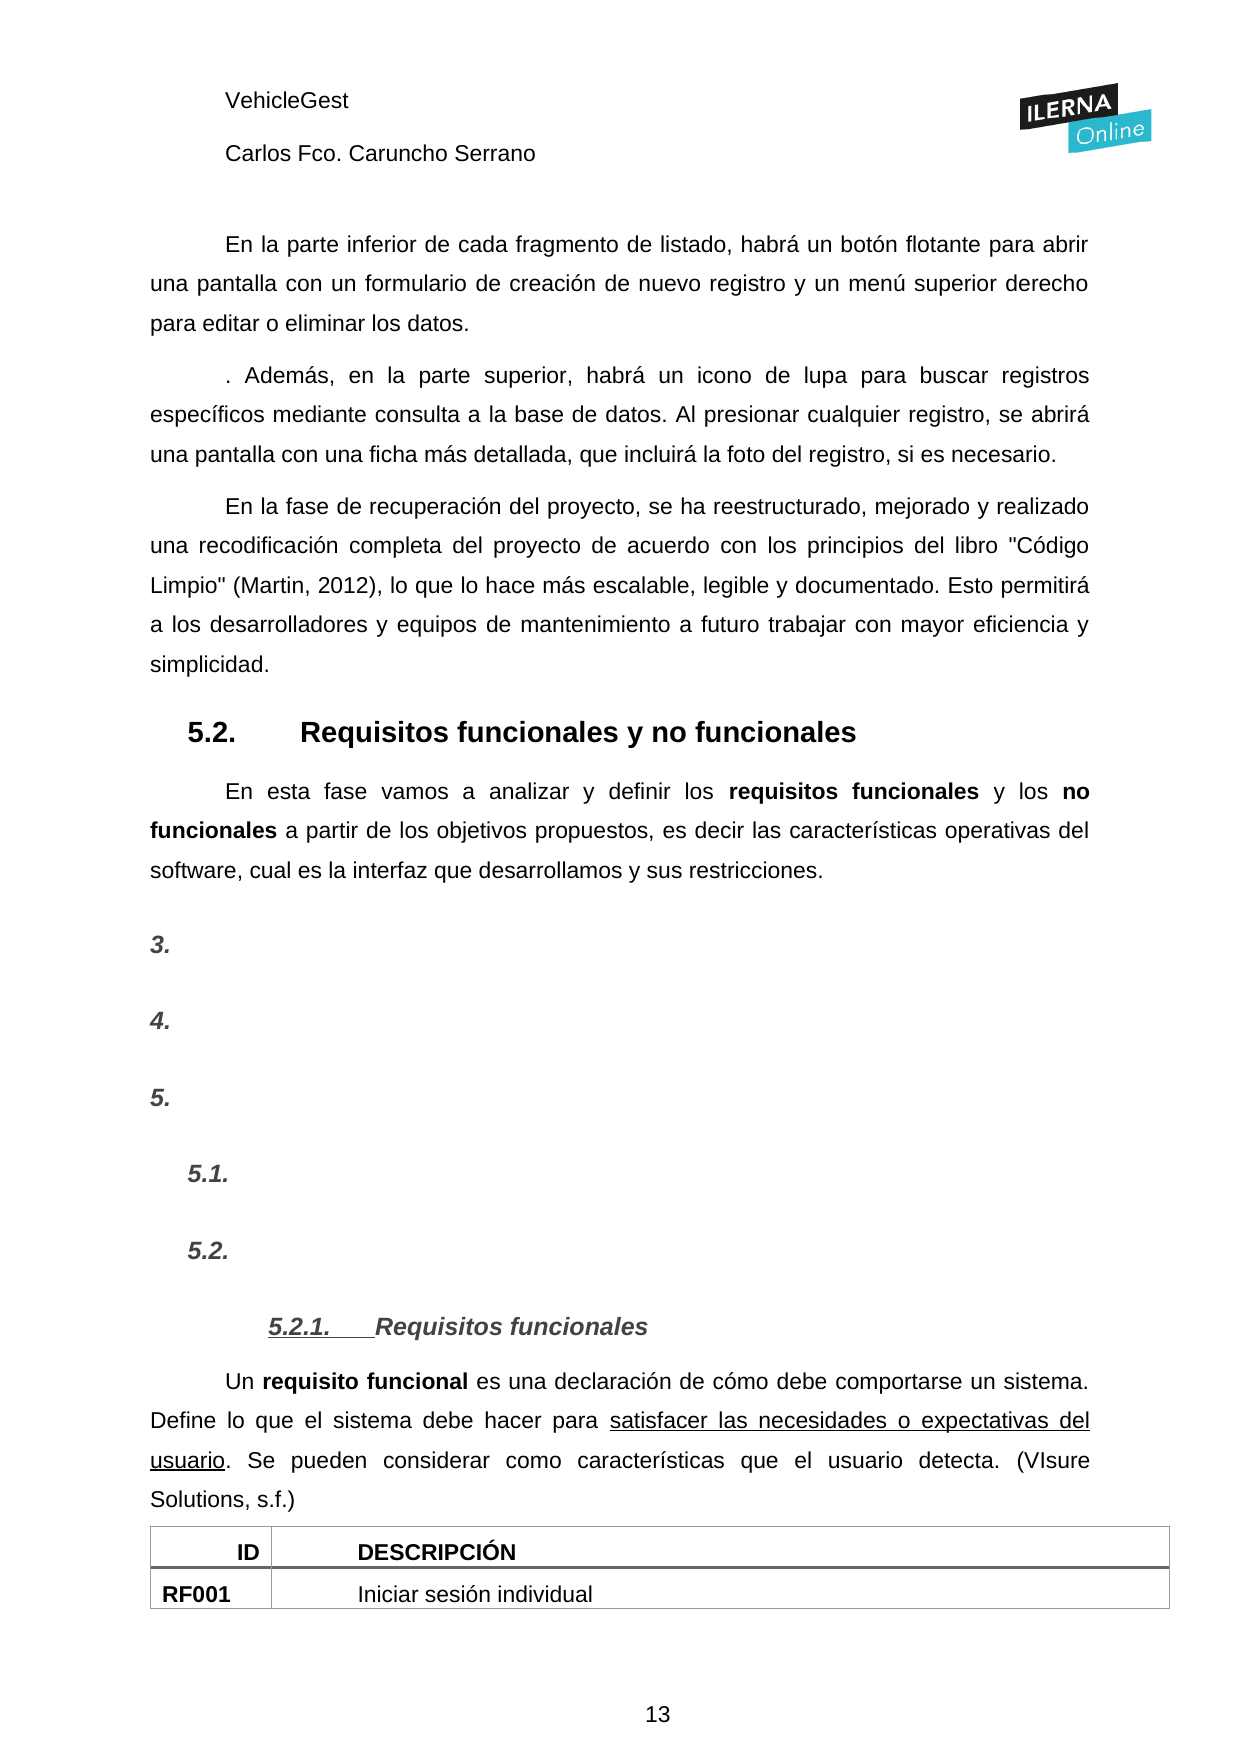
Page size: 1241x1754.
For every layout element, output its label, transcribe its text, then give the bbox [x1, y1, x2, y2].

subtitle Requisitos funcionales y no funcionales [187, 715, 1090, 749]
text En la fase de recuperación del proyecto, se ha reestructurado, mejorado y realizado una recodificación completa del proyecto de acuerdo con los principios del libro "Código Limpio", lo que lo hace más escalable, legible y documentado. Esto permitirá a los desarrolladores y equipos de mantenimiento a futuro trabajar con mayor eficiencia y simplicidad. [150, 493, 1090, 677]
text . Además, en la parte superior, habrá un icono de lupa para buscar registros específicos mediante consulta a la base de datos. Al presionar cualquier registro, se abrirá una pantalla con una ficha más detallada, que incluirá la foto del registro, si es necesario. [150, 362, 1090, 467]
text En la parte inferior de cada fragmento de listado, habrá un botón flotante para abrir una pantalla con un formulario de creación de nuevo registro y un menú superior derecho para editar o eliminar los datos. [150, 231, 1090, 336]
table_cell [151, 1569, 271, 1607]
text Un requisito funcional es una declaración de cómo debe comportarse un sistema. Define lo que el sistema debe hacer para satisfacer las necesidades o expectativas del usuario. Se pueden considerar como características que el usuario detecta. [150, 1368, 1090, 1512]
table_header DESCRIPCIÓN [272, 1527, 1169, 1566]
table_cell Iniciar sesión individual [272, 1569, 1169, 1607]
table_header ID [151, 1527, 271, 1566]
picture [1020, 83, 1152, 153]
subtitle Requisitos funcionales [268, 1312, 1090, 1341]
text En esta fase vamos a analizar y definir los requisitos funcionales y los no funcionales a partir de los objetivos propuestos, es decir las características operativas del software, cual es la interfaz que desarrollamos y sus restricciones. [150, 778, 1090, 883]
